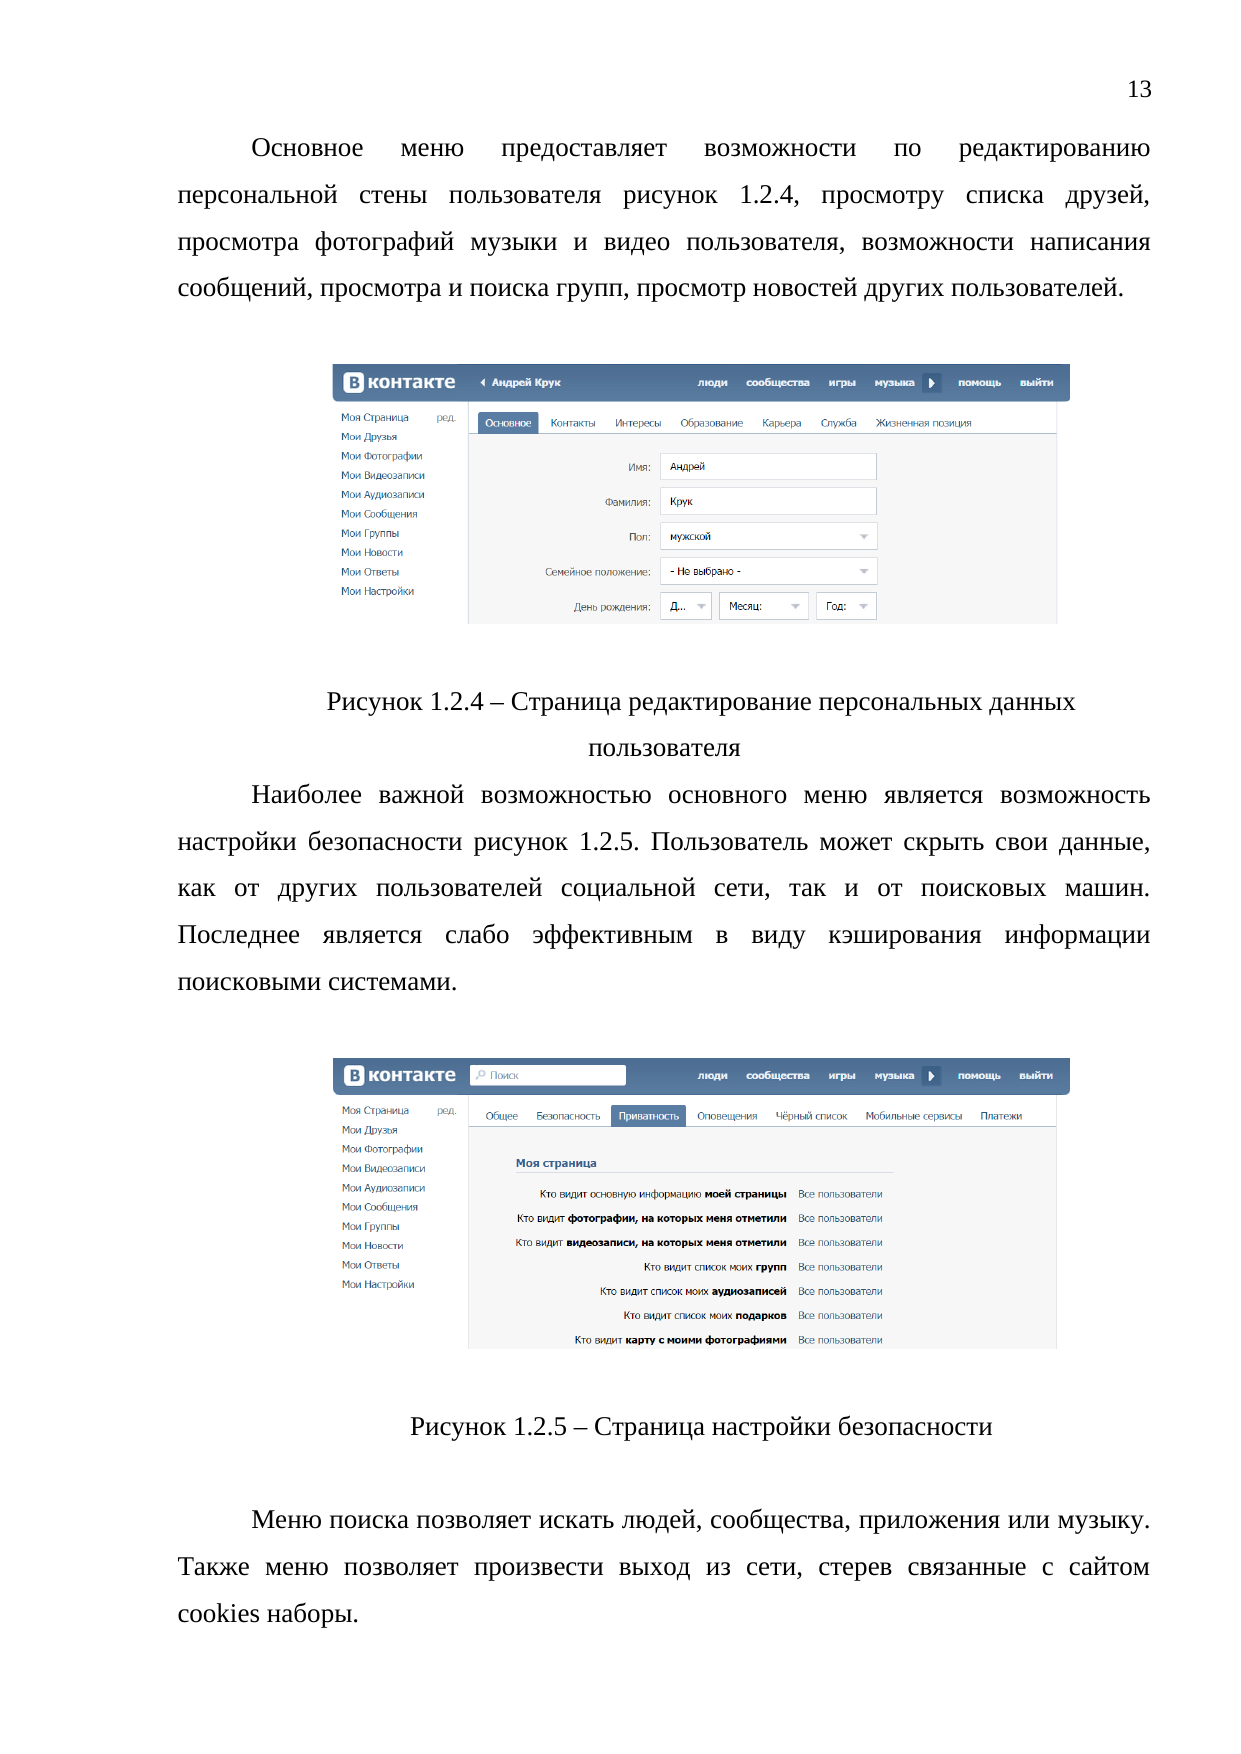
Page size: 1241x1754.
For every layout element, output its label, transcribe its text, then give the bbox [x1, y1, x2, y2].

text Наиболее важной возможностью основного меню является возможность настройки безопасности рисунок 1.2.5. Пользователь может скрыть свои данные, как от других пользователей социальной сети, так и от поисковых машин. Последнее является слабо эффективным в виду кэширования информации поисковыми системами. [177, 778, 1152, 996]
text Рисунок 1.2.5 – Страница настройки безопасности [177, 1410, 1152, 1441]
text Рисунок 1.2.4 – Страница редактирование персональных данных пользователя [177, 685, 1152, 762]
picture [332, 1058, 1070, 1349]
text Основное меню предоставляет возможности по редактированию персональной стены пользователя рисунок 1.2.4, просмотру списка друзей, просмотра фотографий музыки и видео пользователя, возможности написания сообщений, просмотра и поиска групп, просмотр новостей других пользователей. [177, 131, 1152, 302]
picture [332, 364, 1070, 624]
text Меню поиска позволяет искать людей, сообщества, приложения или музыку. Также меню позволяет произвести выход из сети, стерев связанные с сайтом cookies наборы. [177, 1503, 1152, 1628]
